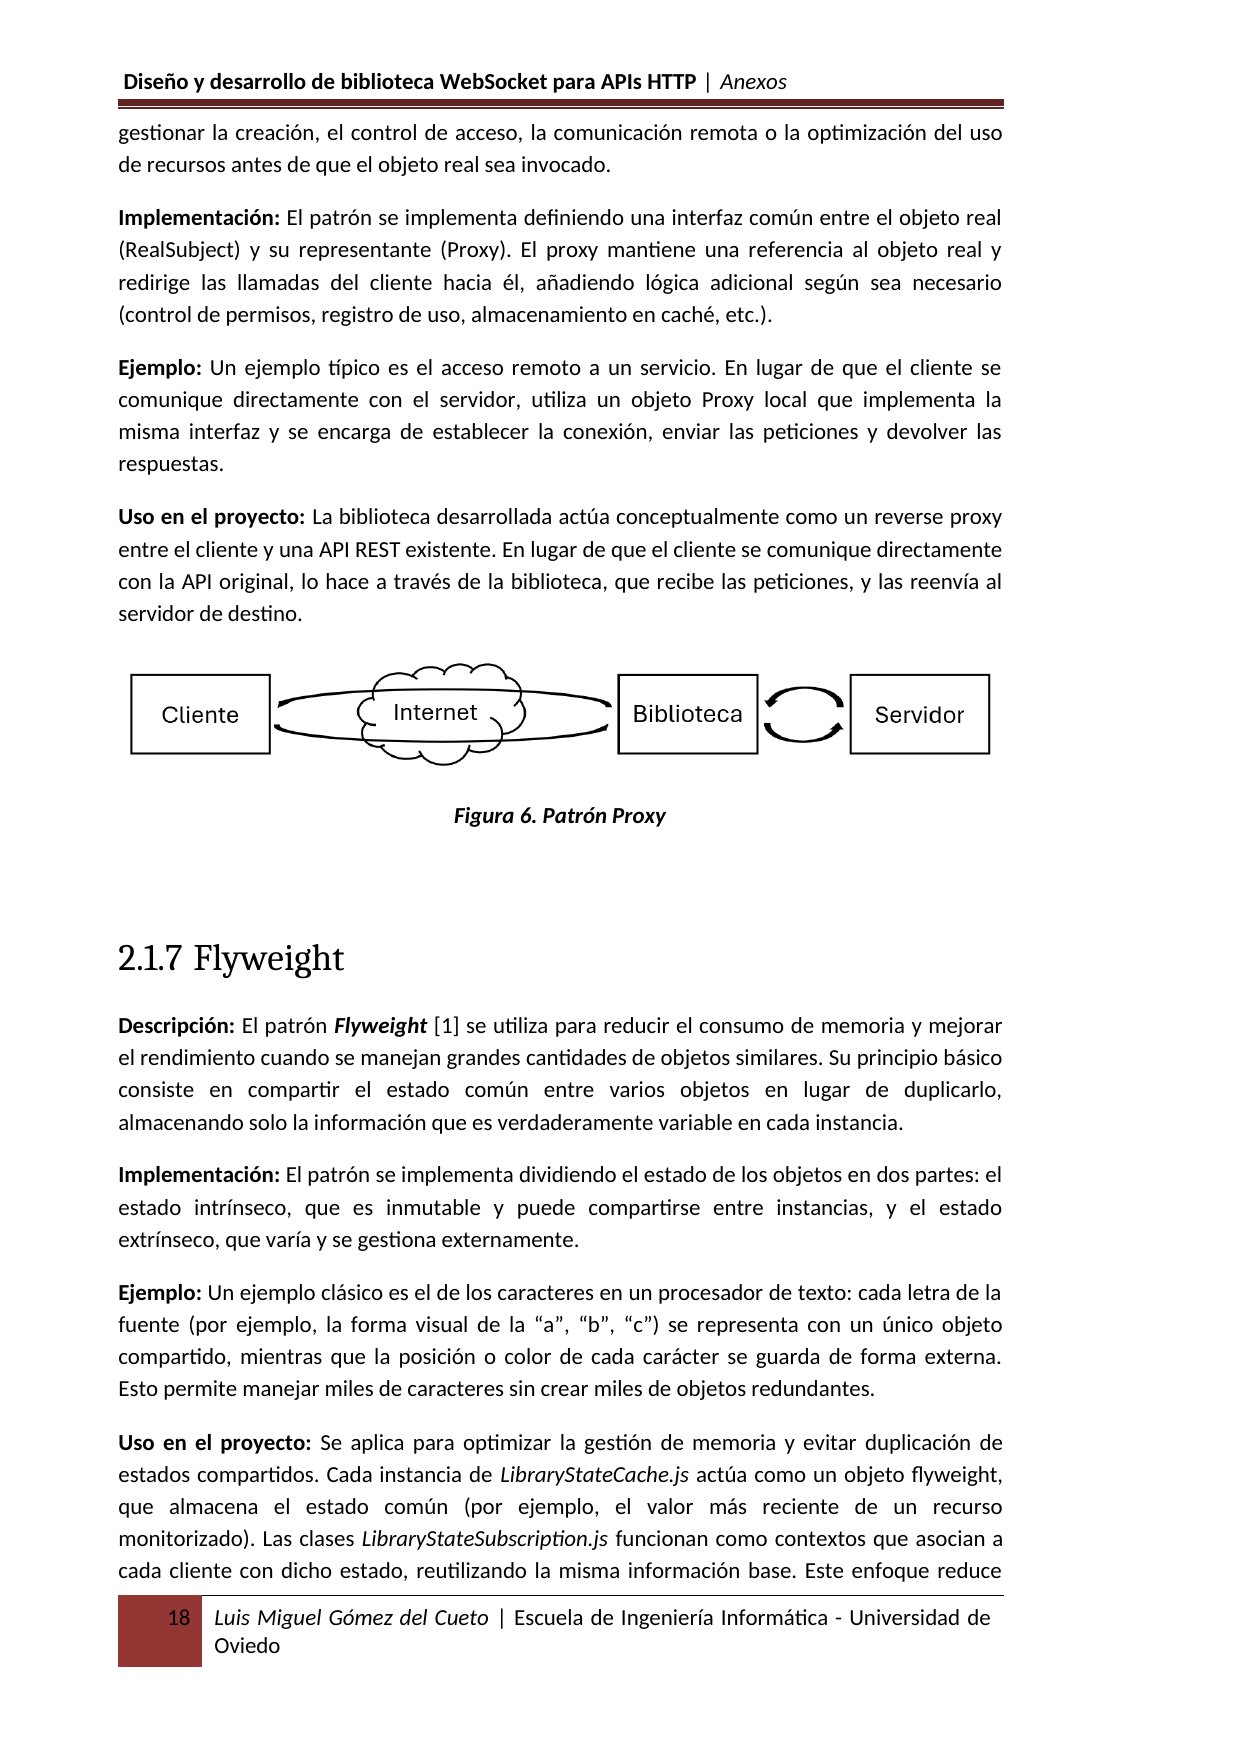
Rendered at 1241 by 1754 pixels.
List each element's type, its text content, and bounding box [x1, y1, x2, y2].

subtitle Flyweight [118, 936, 1004, 979]
text Ejemplo: Un ejemplo típico es el acceso remoto a un servicio. En lugar de que el cliente se comunique directamente con el servidor, utiliza un objeto Proxy local que implementa la misma interfaz y se encarga de establecer la conexión, enviar las peticiones y devolver las respuestas. [118, 353, 1004, 477]
picture [118, 652, 1004, 777]
text Uso en el proyecto: La biblioteca desarrollada actúa conceptualmente como un reverse proxy entre el cliente y una API REST existente. En lugar de que el cliente se comunique directamente con la API original, lo hace a través de la biblioteca, que recibe las peticiones, y las reenvía al servidor de destino. [118, 502, 1004, 627]
text Implementación: El patrón se implementa dividiendo el estado de los objetos en dos partes: el estado intrínseco, que es inmutable y puede compartirse entre instancias, y el estado extrínseco, que varía y se gestiona externamente. [118, 1161, 1004, 1253]
text Ejemplo: Un ejemplo clásico es el de los caracteres en un procesador de texto: cada letra de la fuente (por ejemplo, la forma visual de la “a”, “b”, “c”) se representa con un único objeto compartido, mientras que la posición o color de cada carácter se guarda de forma externa. Esto permite manejar miles de caracteres sin crear miles de objetos redundantes. [118, 1278, 1004, 1403]
text Descripción: El patrón Flyweight [1] se utiliza para reducir el consumo de memoria y mejorar el rendimiento cuando se manejan grandes cantidades de objetos similares. Su principio básico consiste en compartir el estado común entre varios objetos en lugar de duplicarlo, almacenando solo la información que es verdaderamente variable en cada instancia. [118, 1011, 1004, 1136]
text Implementación: El patrón se implementa definiendo una interfaz común entre el objeto real (RealSubject) y su representante (Proxy). El proxy mantiene una referencia al objeto real y redirige las llamadas del cliente hacia él, añadiendo lógica adicional según sea necesario (control de permisos, registro de uso, almacenamiento en caché, etc.). [118, 203, 1004, 328]
text Figura 6. Patrón Proxy [118, 801, 1004, 829]
